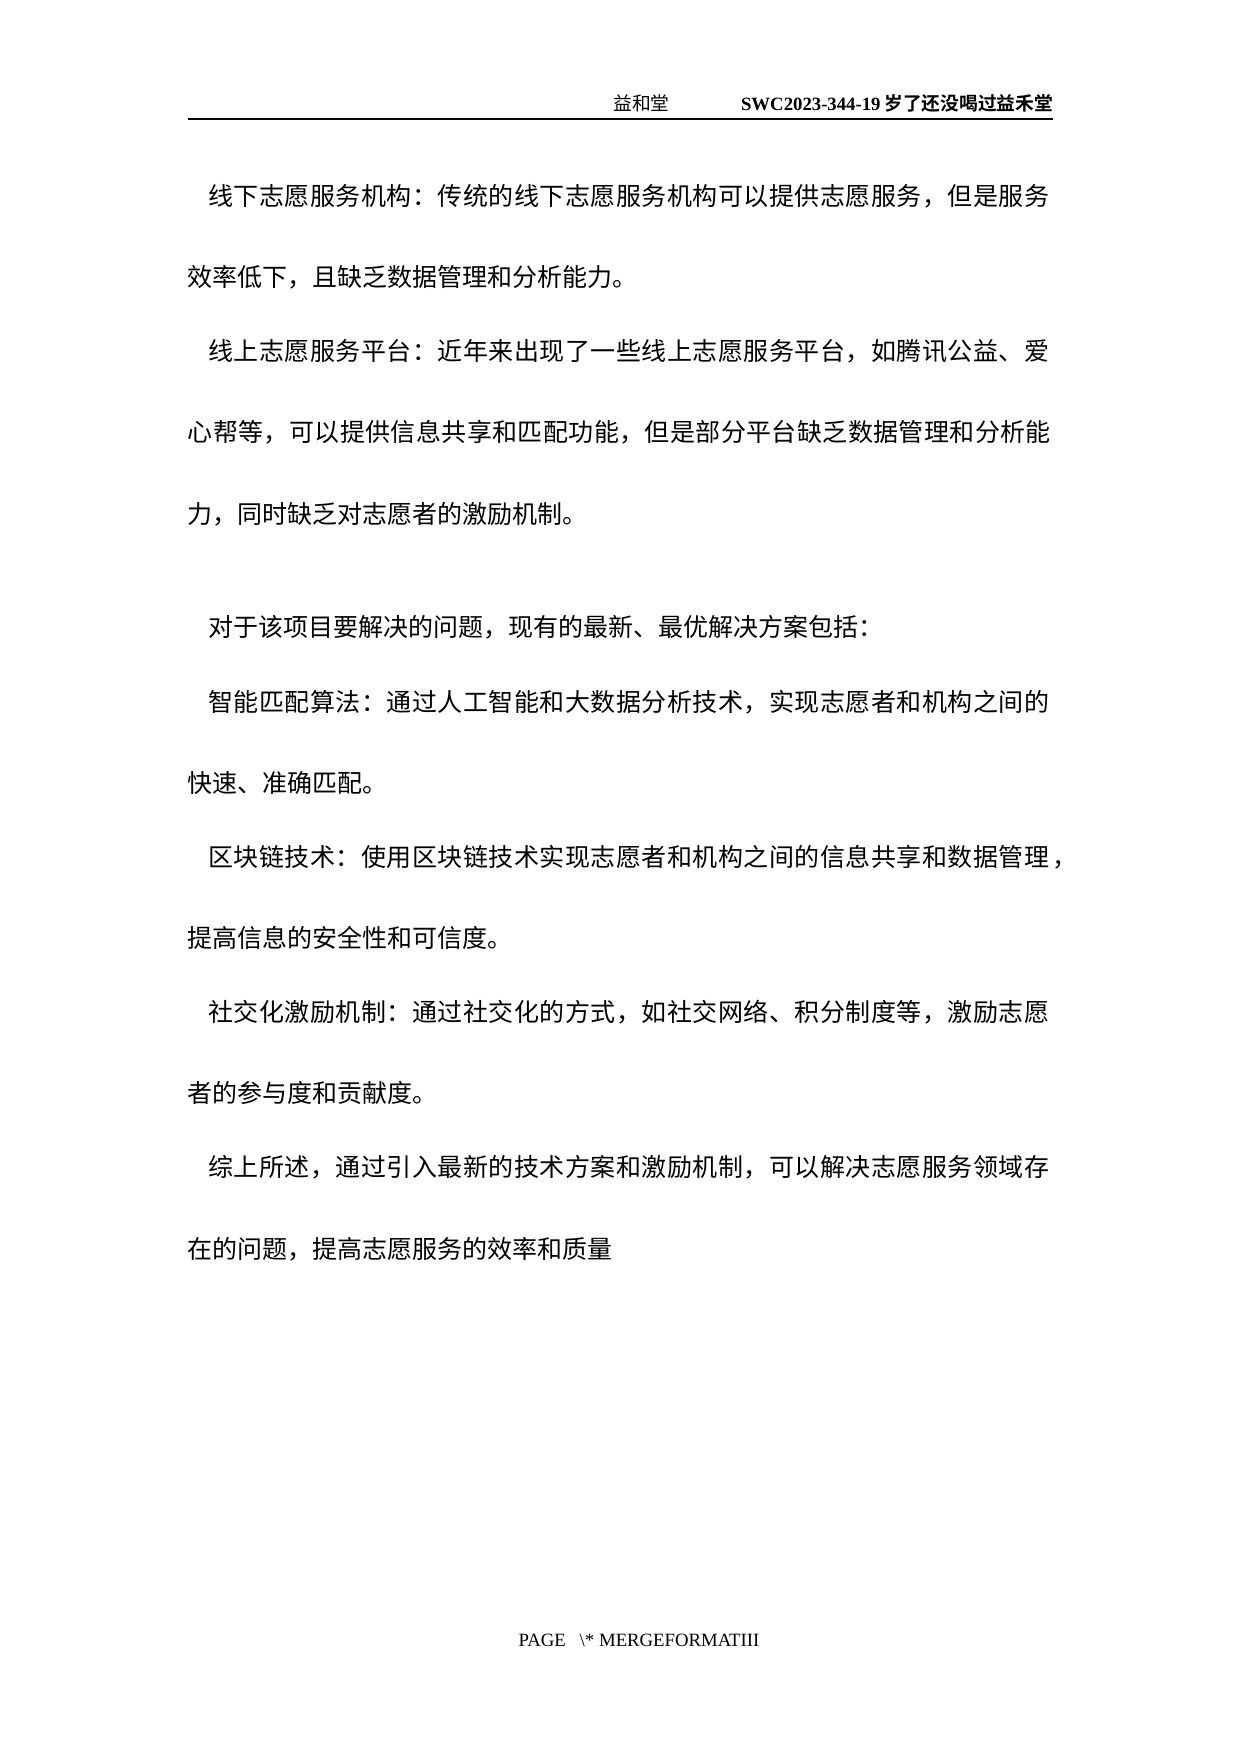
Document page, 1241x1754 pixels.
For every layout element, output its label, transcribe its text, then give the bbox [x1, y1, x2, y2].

text 区块链技术：使用区块链技术实现志愿者和机构之间的信息共享和数据管理，提高信息的安全性和可信度。 [187, 823, 1053, 969]
text 线下志愿服务机构：传统的线下志愿服务机构可以提供志愿服务，但是服务效率低下，且缺乏数据管理和分析能力。 [187, 162, 1053, 308]
text 对于该项目要解决的问题，现有的最新、最优解决方案包括： [187, 593, 1053, 658]
text 智能匹配算法：通过人工智能和大数据分析技术，实现志愿者和机构之间的快速、准确匹配。 [187, 668, 1053, 814]
text 社交化激励机制：通过社交化的方式，如社交网络、积分制度等，激励志愿者的参与度和贡献度。 [187, 978, 1053, 1124]
text 线上志愿服务平台：近年来出现了一些线上志愿服务平台，如腾讯公益、爱心帮等，可以提供信息共享和匹配功能，但是部分平台缺乏数据管理和分析能力，同时缺乏对志愿者的激励机制。 [187, 317, 1053, 545]
text 综上所述，通过引入最新的技术方案和激励机制，可以解决志愿服务领域存在的问题，提高志愿服务的效率和质量 [187, 1133, 1053, 1280]
